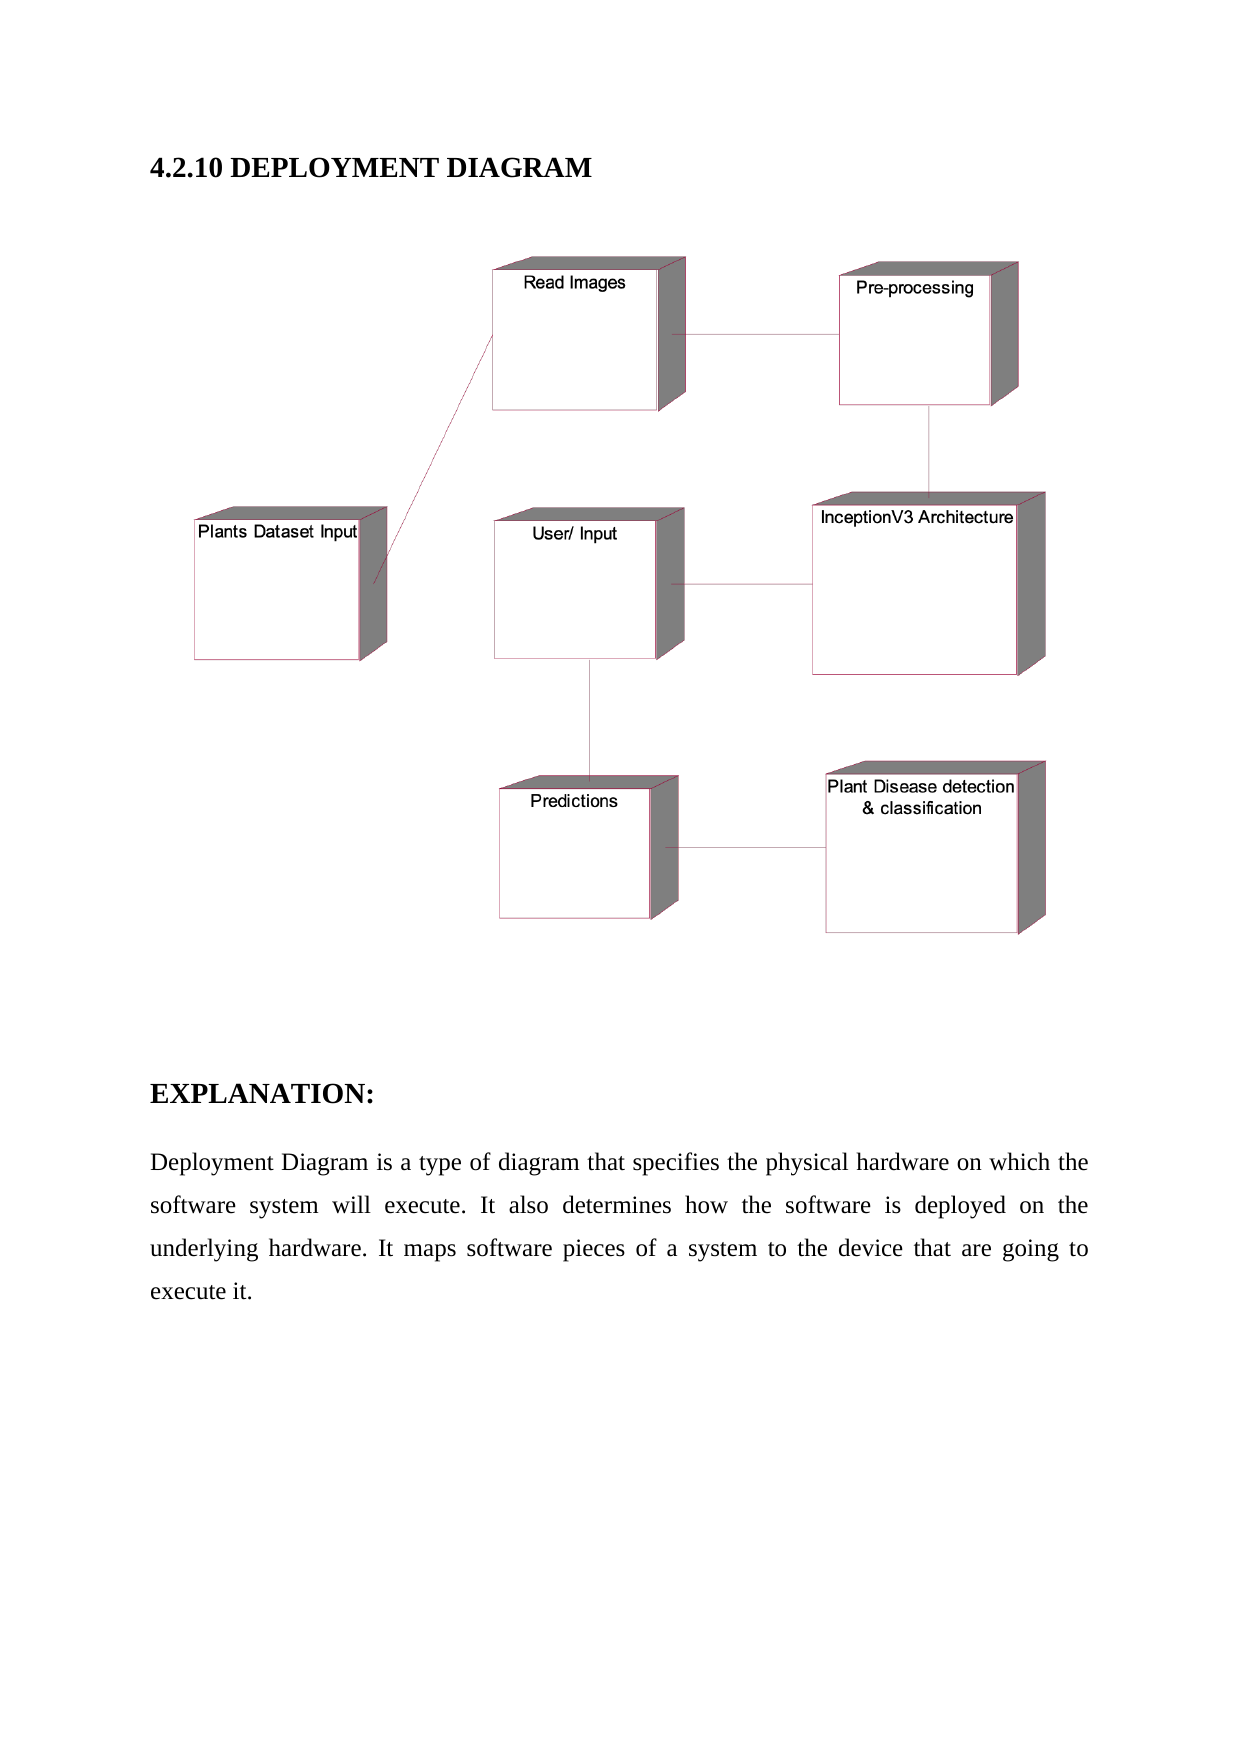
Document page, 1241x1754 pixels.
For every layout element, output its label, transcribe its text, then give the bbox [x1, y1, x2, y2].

text 4.2.10 DEPLOYMENT DIAGRAM [150, 150, 1090, 183]
picture [150, 221, 1090, 970]
text Deployment Diagram is a type of diagram that specifies the physical hardware on which the software system will execute. It also determines how the software is deployed on the underlying hardware. It maps software pieces of a system to the device that are going to execute it. [150, 1147, 1090, 1305]
text EXPLANATION: [150, 1076, 1090, 1109]
